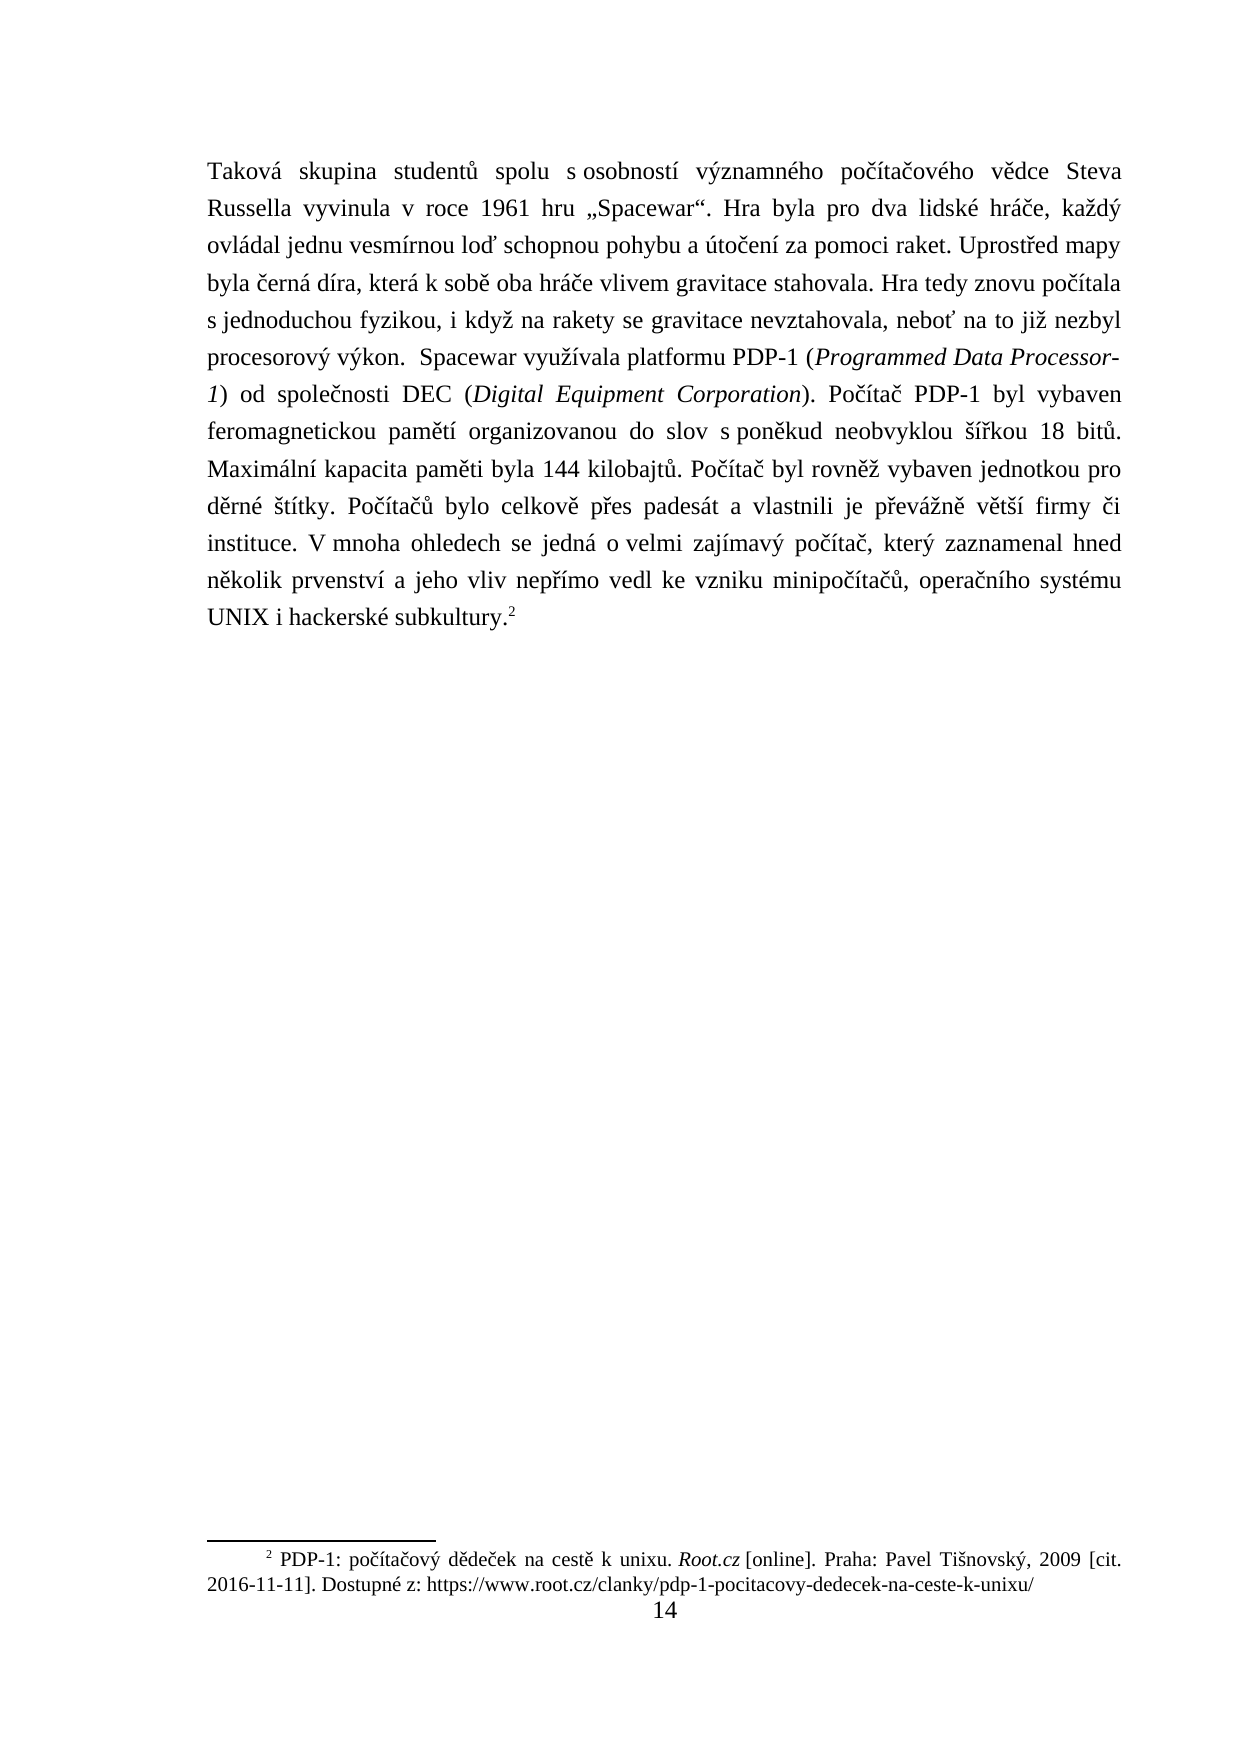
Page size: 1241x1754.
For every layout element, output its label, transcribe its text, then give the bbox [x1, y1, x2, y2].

text Taková skupina studentů spolu s osobností významného počítačového vědce Steva Russella vyvinula v roce 1961 hru „Spacewar“. Hra byla pro dva lidské hráče, každý ovládal jednu vesmírnou loď schopnou pohybu a útočení za pomoci raket. Uprostřed mapy byla černá díra, která k sobě oba hráče vlivem gravitace stahovala. Hra tedy znovu počítala s jednoduchou fyzikou, i když na rakety se gravitace nevztahovala, neboť na to již nezbyl procesorový výkon. Spacewar využívala platformu PDP-1 (Programmed Data Processor-1) od společnosti DEC (Digital Equipment Corporation). Počítač PDP-1 byl vybaven feromagnetickou pamětí organizovanou do slov s poněkud neobvyklou šířkou 18 bitů. Maximální kapacita paměti byla 144 kilobajtů. Počítač byl rovněž vybaven jednotkou pro děrné štítky. Počítačů bylo celkově přes padesát a vlastnili je převážně větší firmy či instituce. V mnoha ohledech se jedná o velmi zajímavý počítač, který zaznamenal hned několik prvenství a jeho vliv nepřímo vedl ke vzniku minipočítačů, operačního systému UNIX i hackerské subkultury. [207, 148, 1122, 631]
